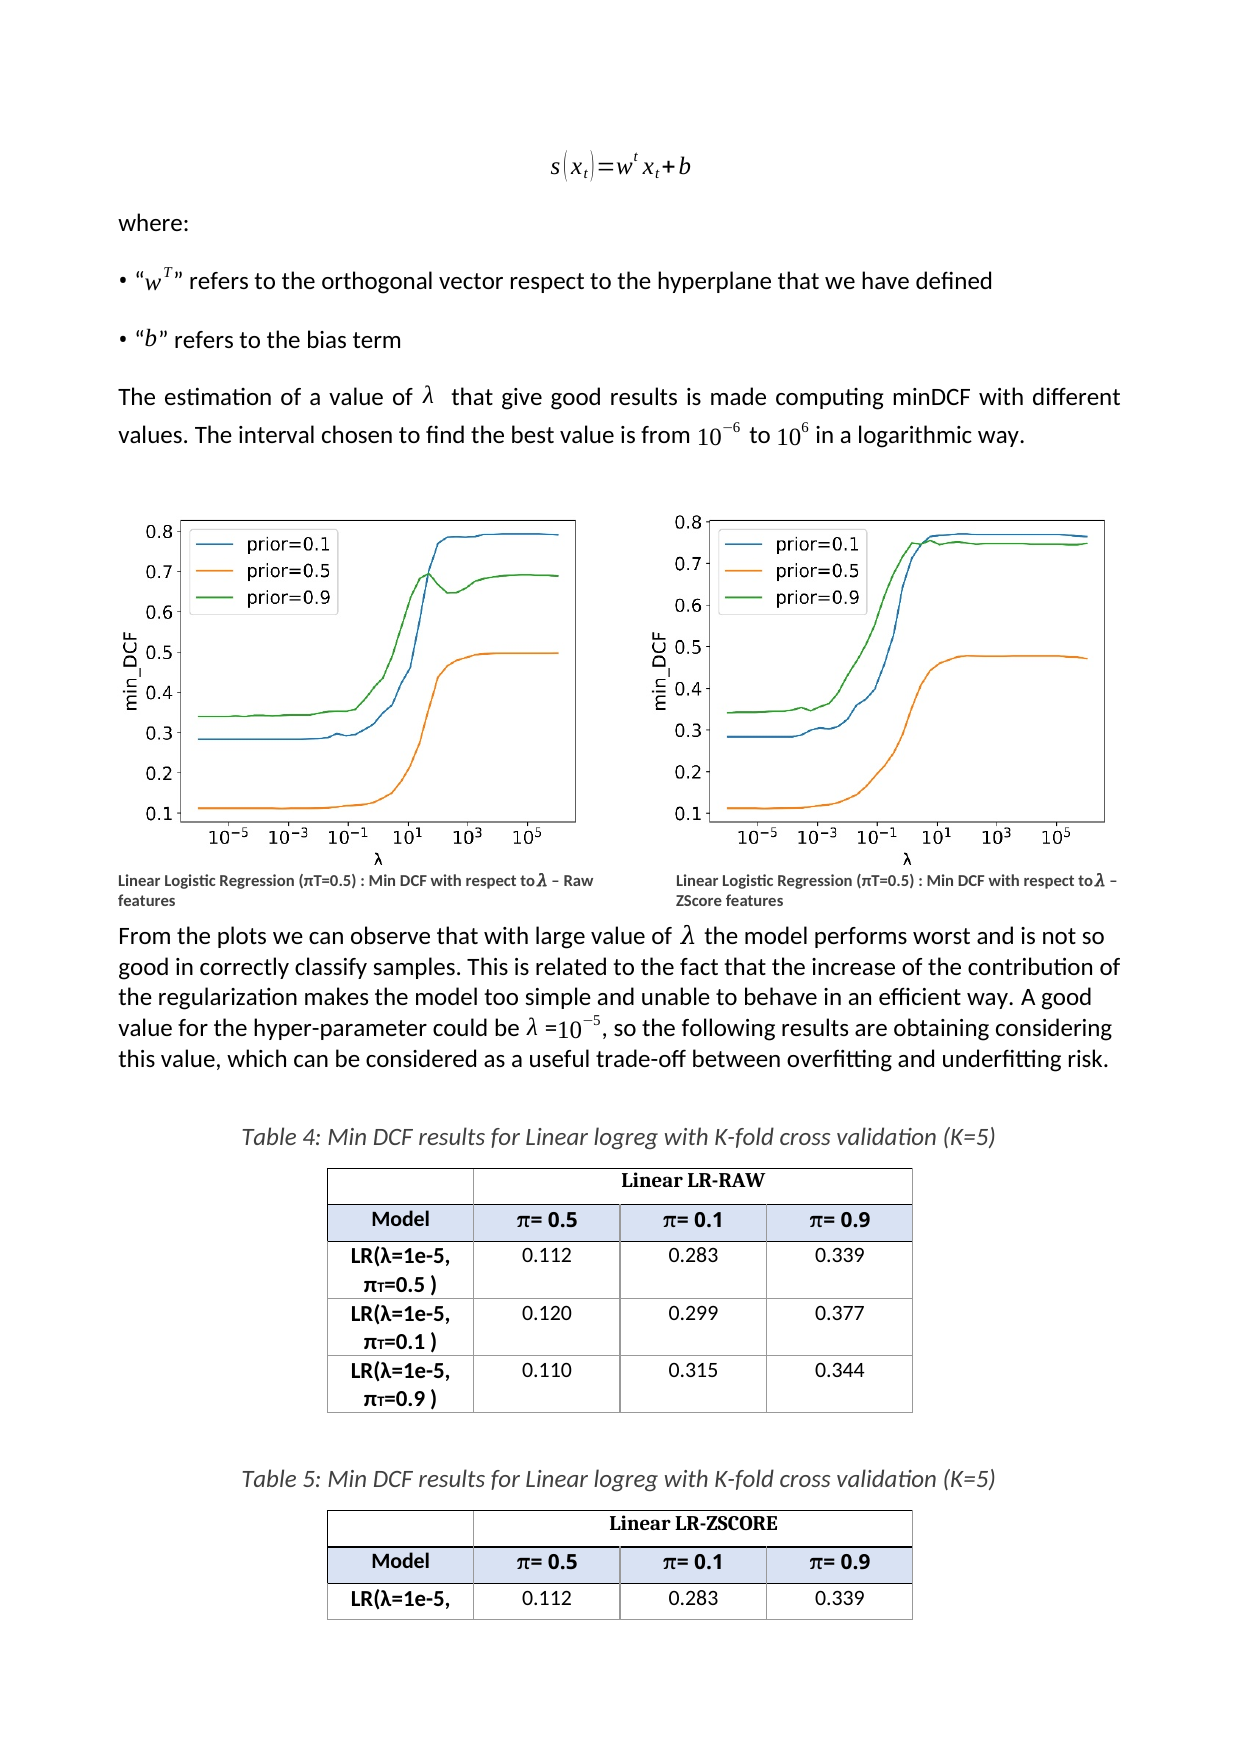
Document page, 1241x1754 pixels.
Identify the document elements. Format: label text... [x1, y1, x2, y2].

text where: [118, 207, 1122, 238]
table_header [328, 1511, 473, 1546]
table_cell 0.339 [767, 1242, 912, 1298]
table_cell 0.377 [767, 1299, 912, 1355]
picture [646, 473, 1155, 865]
table_cell Model [328, 1548, 473, 1583]
table_cell π= 0.5 [474, 1205, 619, 1241]
picture [117, 473, 626, 865]
table_cell π= 0.5 [474, 1548, 619, 1583]
table_cell π= 0.1 [621, 1548, 766, 1583]
table_cell 0.112 [474, 1584, 619, 1619]
table_cell LR(λ=1e-5, πT=0.5 ) [328, 1584, 473, 1619]
text Table 4: Min DCF results for Linear logreg with K-fold cross validation (K=5) [118, 1121, 1122, 1151]
text The estimation of a value of that give good results is made computing minDCF with different values. The interval chosen to find the best value is from to in a logarithmic way. [118, 381, 1122, 450]
table_cell Model [328, 1205, 473, 1241]
table_cell 0.112 [474, 1242, 619, 1298]
table_cell 0.110 [474, 1356, 619, 1412]
table_cell LR(λ=1e-5, πT=0.5 ) [328, 1242, 473, 1298]
table_cell π= 0.1 [621, 1205, 766, 1241]
text • “” refers to the bias term [118, 321, 1122, 356]
table_cell 0.339 [767, 1584, 912, 1619]
table_cell π= 0.9 [767, 1205, 912, 1241]
table_cell LR(λ=1e-5, πT=0.9 ) [328, 1356, 473, 1412]
text Table 5: Min DCF results for Linear logreg with K-fold cross validation (K=5) [118, 1463, 1122, 1493]
table_cell 0.120 [474, 1299, 619, 1355]
table_header Linear LR-RAW [474, 1169, 912, 1204]
table_cell 0.315 [621, 1356, 766, 1412]
table_cell 0.283 [621, 1584, 766, 1619]
table_header [328, 1169, 473, 1204]
table_cell 0.344 [767, 1356, 912, 1412]
text From the plots we can observe that with large value of 𝜆 the model performs worst and is not so good in correctly classify samples. This is related to the fact that the increase of the contribution of the regularization makes the model too simple and unable to behave in an efficient way. A good value for the hyper-parameter could be =, so the following results are obtaining considering this value, which can be considered as a useful trade-off between overfitting and underfitting risk. [118, 920, 1122, 1073]
text • “” refers to the orthogonal vector respect to the hyperplane that we have defined [118, 262, 1122, 296]
table_cell 0.299 [621, 1299, 766, 1355]
table_header Linear LR-ZSCORE [474, 1511, 912, 1546]
table_cell π= 0.9 [767, 1548, 912, 1583]
table_cell 0.283 [621, 1242, 766, 1298]
table_cell LR(λ=1e-5, πT=0.1 ) [328, 1299, 473, 1355]
